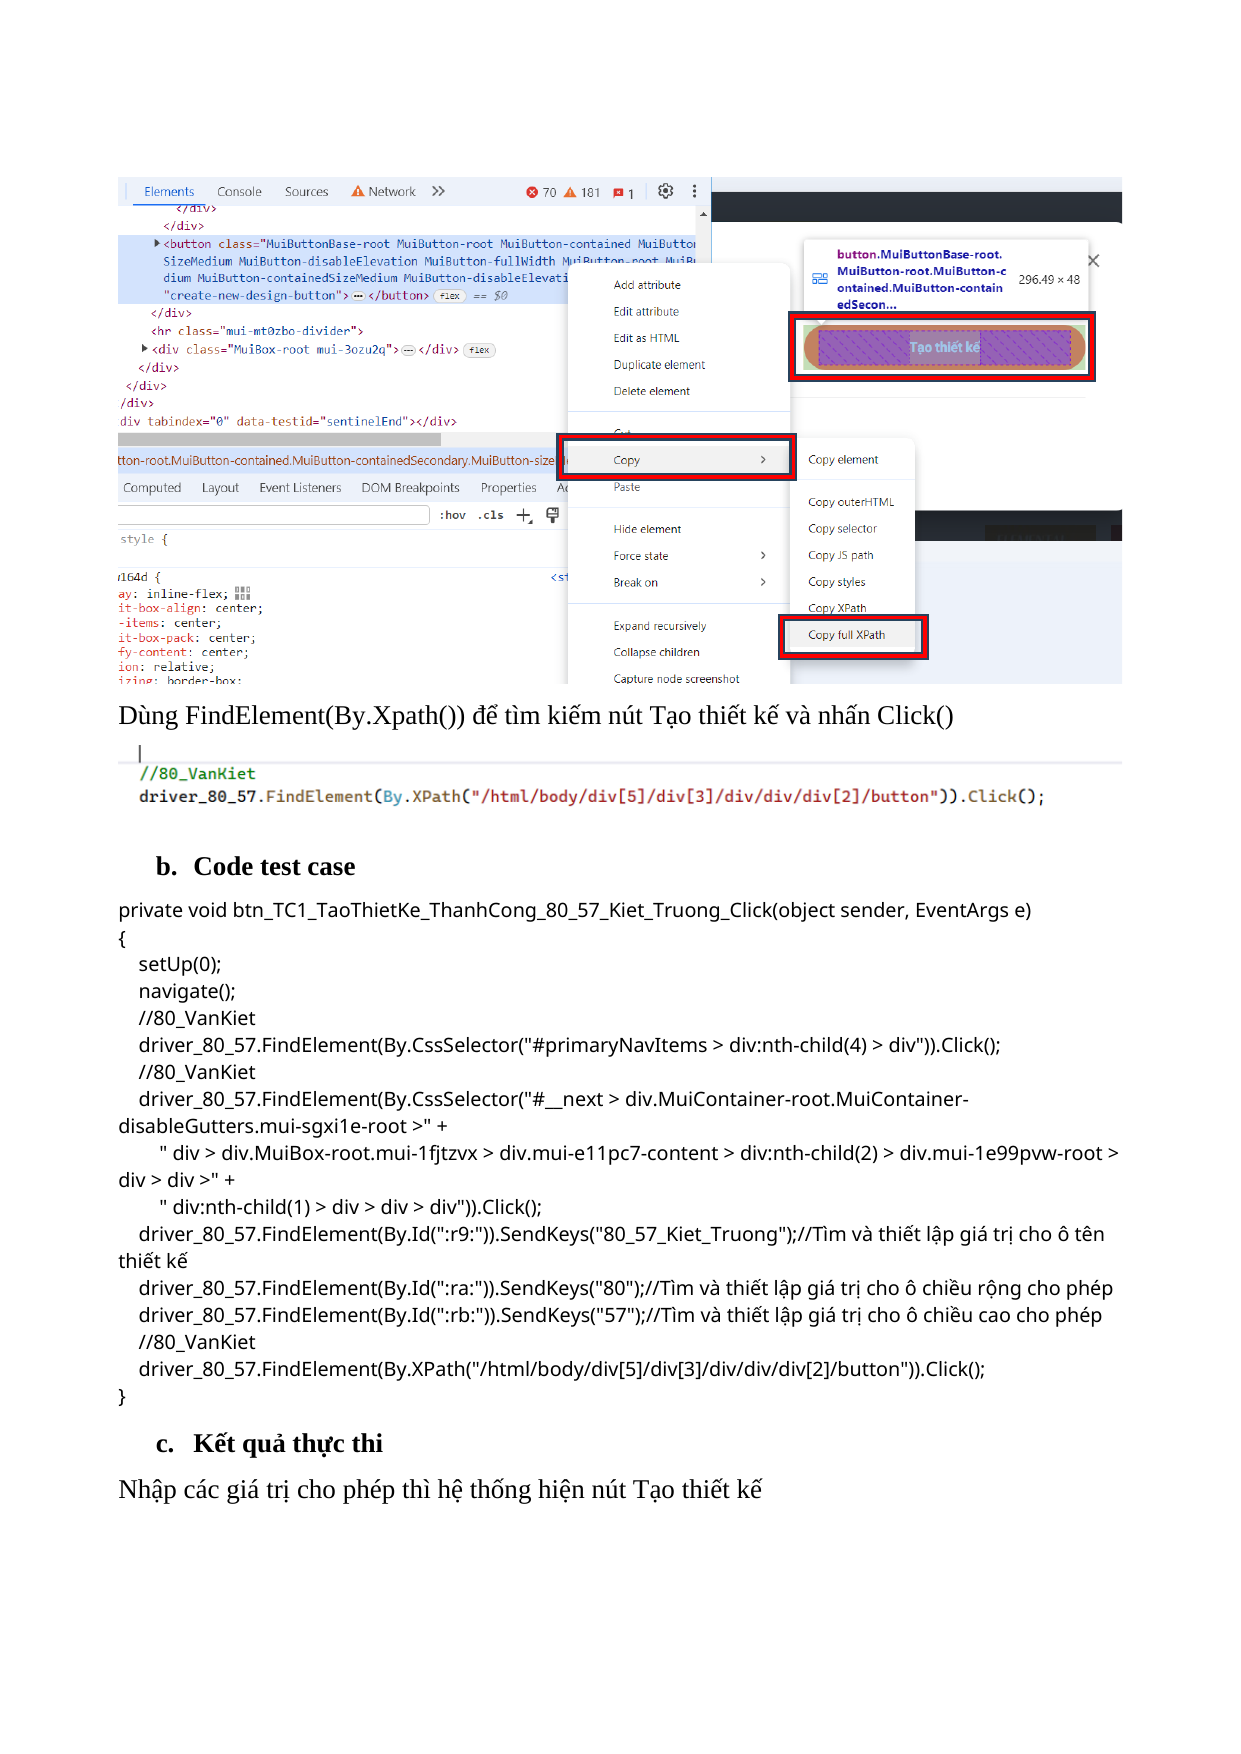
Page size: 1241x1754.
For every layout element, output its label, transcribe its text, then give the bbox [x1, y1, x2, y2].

text navigate(); [118, 978, 1122, 1005]
text //80_VanKiet [118, 1005, 1122, 1032]
text //80_VanKiet [118, 1059, 1122, 1086]
text driver_80_57.FindElement(By.Id(":rb:")).SendKeys("57");//Tìm và thiết lập giá trị cho ô chiều cao cho phép [118, 1301, 1122, 1328]
subtitle Code test case [156, 850, 1122, 881]
picture [118, 177, 1123, 684]
text { [118, 924, 1122, 951]
text setUp(0); [118, 951, 1122, 978]
text } [118, 1382, 1122, 1409]
text //80_VanKiet [118, 1328, 1122, 1355]
text Nhập các giá trị cho phép thì hệ thống hiện nút Tạo thiết kế [118, 1474, 1122, 1505]
text Dùng FindElement(By.Xpath()) để tìm kiếm nút Tạo thiết kế và nhấn Click() [118, 699, 1122, 730]
text " div > div.MuiBox-root.mui-1fjtzvx > div.mui-e11pc7-content > div:nth-child(2) > div.mui-1e99pvw-root > div > div >" + [118, 1139, 1122, 1193]
text driver_80_57.FindElement(By.Id(":ra:")).SendKeys("80");//Tìm và thiết lập giá trị cho ô chiều rộng cho phép [118, 1274, 1122, 1301]
text private void btn_TC1_TaoThietKe_ThanhCong_80_57_Kiet_Truong_Click(object sender, EventArgs e) [118, 897, 1122, 924]
text driver_80_57.FindElement(By.XPath("/html/body/div[5]/div[3]/div/div/div[2]/button")).Click(); [118, 1355, 1122, 1382]
text " div:nth-child(1) > div > div > div")).Click(); [118, 1193, 1122, 1221]
picture [118, 745, 1123, 831]
text driver_80_57.FindElement(By.CssSelector("#__next > div.MuiContainer-root.MuiContainer-disableGutters.mui-sgxi1e-root >" + [118, 1086, 1122, 1139]
text driver_80_57.FindElement(By.CssSelector("#primaryNavItems > div:nth-child(4) > div")).Click(); [118, 1032, 1122, 1059]
subtitle Kết quả thực thi [156, 1427, 1122, 1458]
text driver_80_57.FindElement(By.Id(":r9:")).SendKeys("80_57_Kiet_Truong");//Tìm và thiết lập giá trị cho ô tên thiết kế [118, 1221, 1122, 1274]
